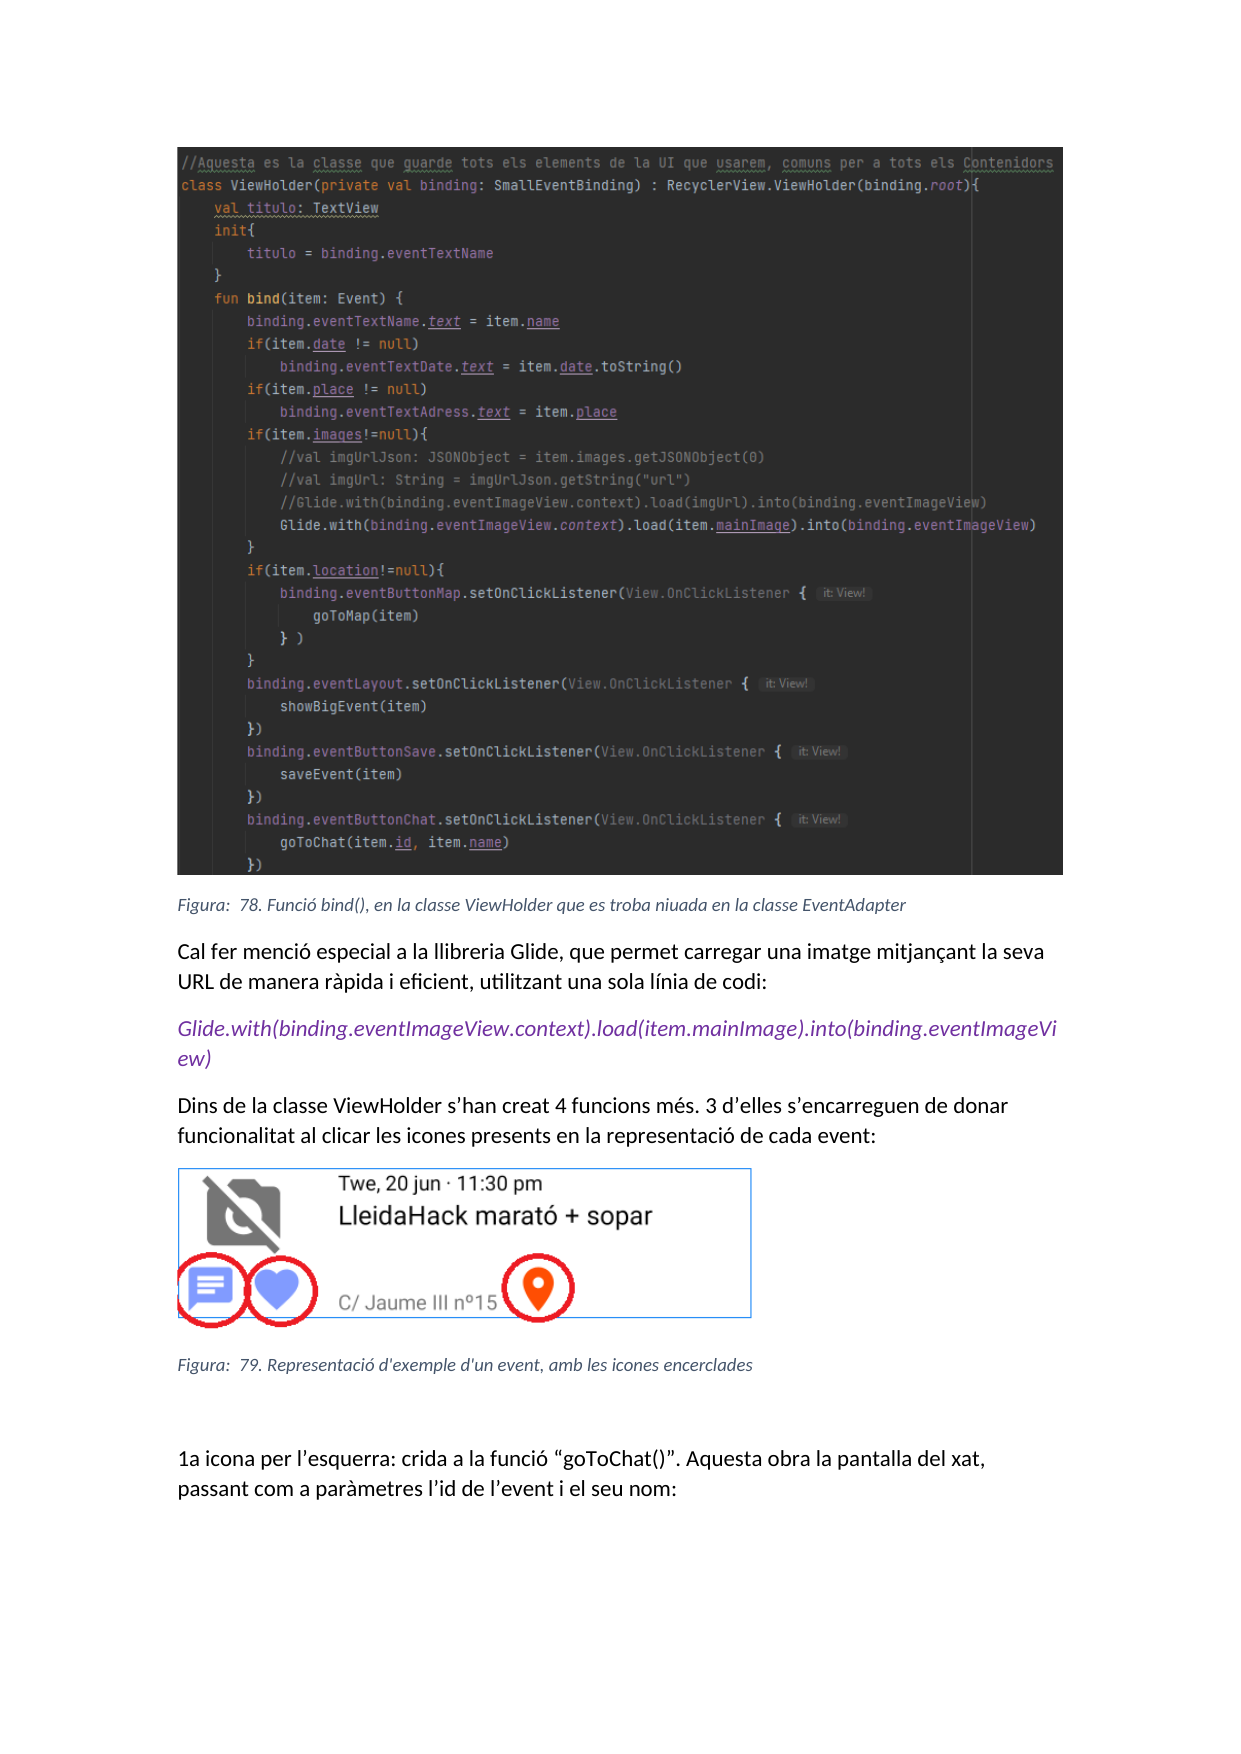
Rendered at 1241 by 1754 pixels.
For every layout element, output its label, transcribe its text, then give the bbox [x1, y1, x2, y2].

picture [177, 1168, 755, 1335]
text Figura: 79. Representació d'exemple d'un event, amb les icones encerclades [177, 1353, 1063, 1376]
text Glide.with(binding.eventImageView.context).load(item.mainImage).into(binding.eventImageView) [177, 1014, 1063, 1072]
text Figura: 78. Funció bind(), en la classe ViewHolder que es troba niuada en la classe EventAdapter [177, 893, 1063, 916]
picture [177, 147, 1063, 875]
text 1a icona per l’esquerra: crida a la funció “goToChat()”. Aquesta obra la pantalla del xat, passant com a paràmetres l’id de l’event i el seu nom: [177, 1444, 1063, 1502]
text Dins de la classe ViewHolder s’han creat 4 funcions més. 3 d’elles s’encarreguen de donar funcionalitat al clicar les icones presents en la representació de cada event: [177, 1091, 1063, 1149]
text Cal fer menció especial a la llibreria Glide, que permet carregar una imatge mitjançant la seva URL de manera ràpida i eficient, utilitzant una sola línia de codi: [177, 937, 1063, 995]
